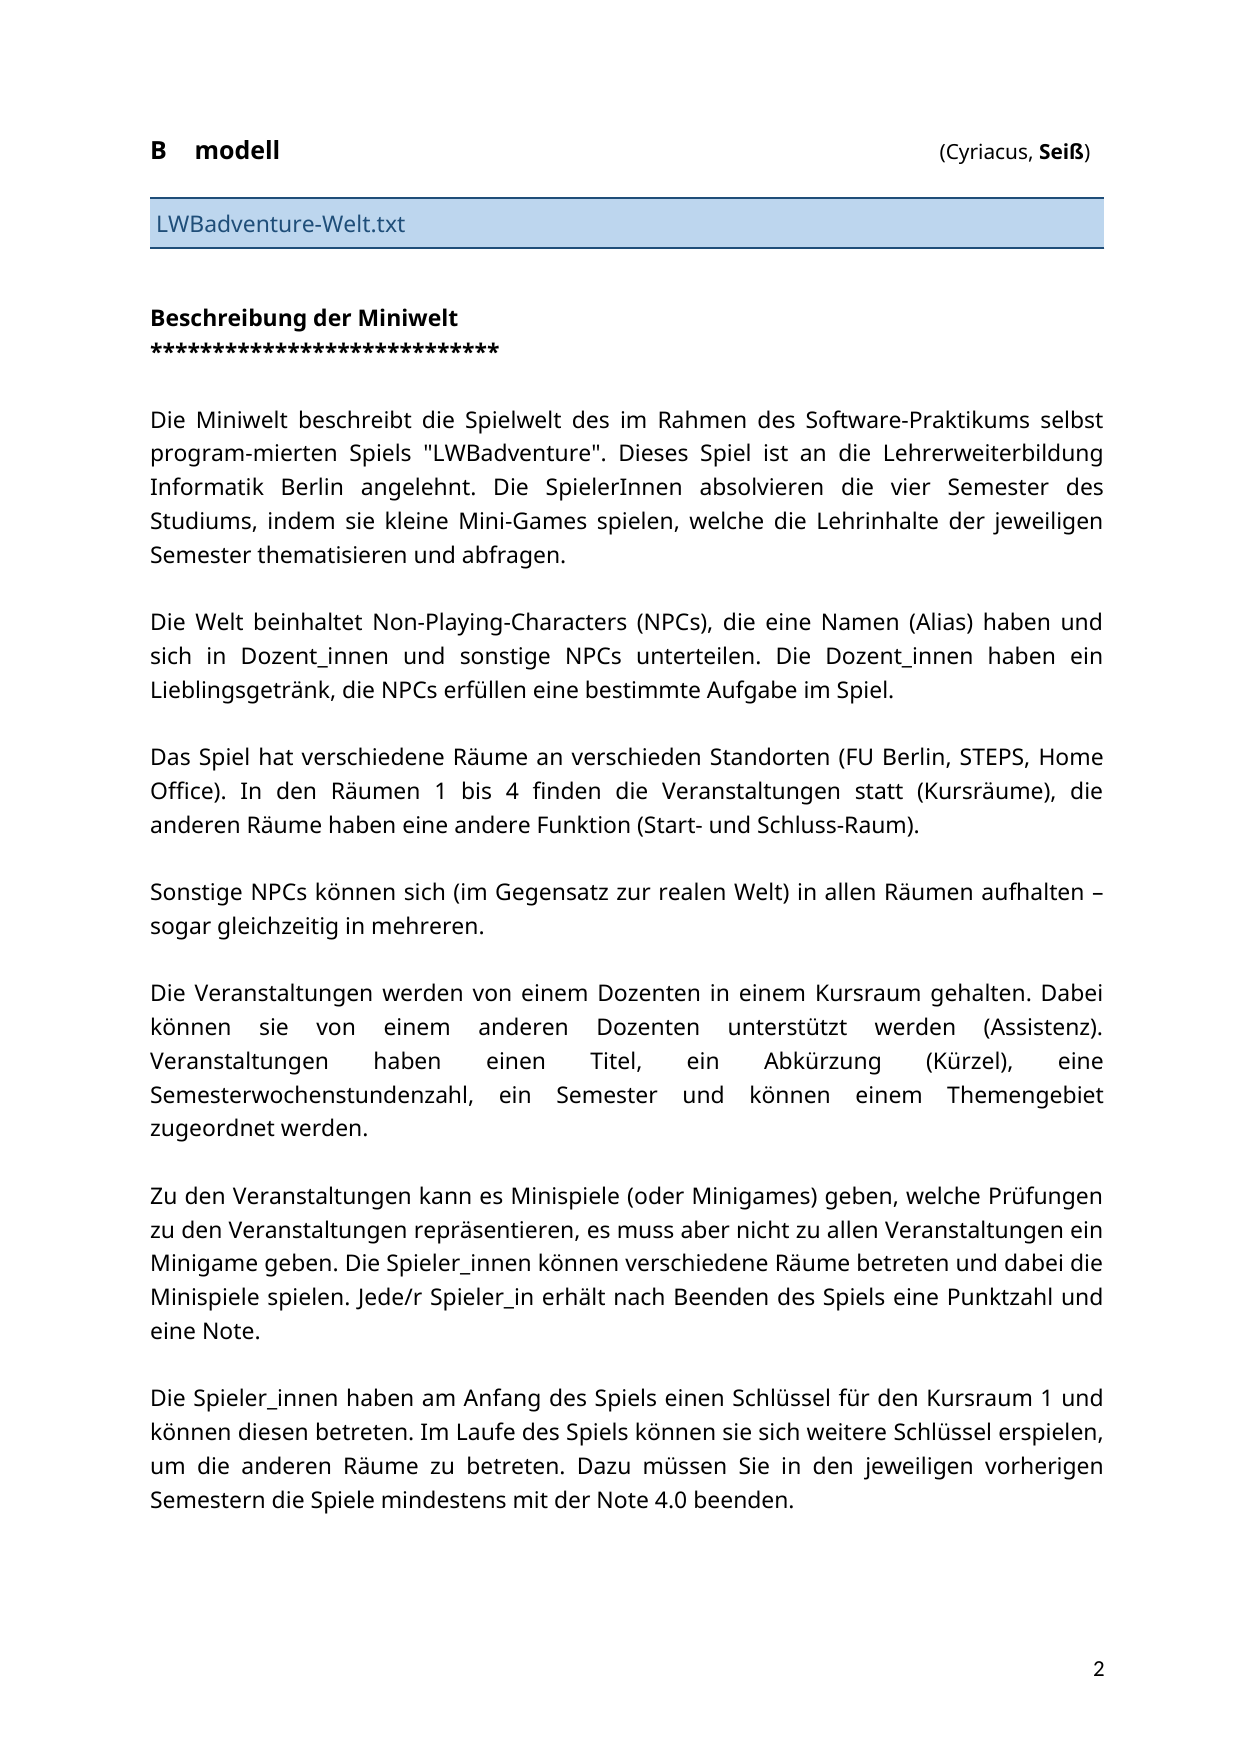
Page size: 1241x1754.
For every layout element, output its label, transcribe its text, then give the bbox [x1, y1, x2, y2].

text Die Welt beinhaltet Non-Playing-Characters (NPCs), die eine Namen (Alias) haben und sich in Dozent_innen und sonstige NPCs unterteilen. Die Dozent_innen haben ein Lieblingsgetränk, die NPCs erfüllen eine bestimmte Aufgabe im Spiel. [150, 606, 1104, 705]
text Beschreibung der Miniwelt [150, 302, 1104, 333]
text Die Miniwelt beschreibt die Spielwelt des im Rahmen des Software-Praktikums selbst program-mierten Spiels "LWBadventure". Dieses Spiel ist an die Lehrerweiterbildung Informatik Berlin angelehnt. Die SpielerInnen absolvieren die vier Semester des Studiums, indem sie kleine Mini-Games spielen, welche die Lehrinhalte der jeweiligen Semester thematisieren und abfragen. [150, 403, 1104, 570]
text Die Spieler_innen haben am Anfang des Spiels einen Schlüssel für den Kursraum 1 und können diesen betreten. Im Laufe des Spiels können sie sich weitere Schlüssel erspielen, um die anderen Räume zu betreten. Dazu müssen Sie in den jeweiligen vorherigen Semestern die Spiele mindestens mit der Note 4.0 beenden. [150, 1382, 1104, 1515]
text Das Spiel hat verschiedene Räume an verschieden Standorten (FU Berlin, STEPS, Home Office). In den Räumen 1 bis 4 finden die Veranstaltungen statt (Kursräume), die anderen Räume haben eine andere Funktion (Start- und Schluss-Raum). [150, 741, 1104, 840]
text **************************** [150, 336, 1104, 367]
text Zu den Veranstaltungen kann es Minispiele (oder Minigames) geben, welche Prüfungen zu den Veranstaltungen repräsentieren, es muss aber nicht zu allen Veranstaltungen ein Minigame geben. Die Spieler_innen können verschiedene Räume betreten und dabei die Minispiele spielen. Jede/r Spieler_in erhält nach Beenden des Spiels eine Punktzahl und eine Note. [150, 1180, 1104, 1346]
text LWBadventure-Welt.txt [150, 199, 1104, 247]
text B modell (Cyriacus, Seiß) [150, 133, 1104, 167]
text Die Veranstaltungen werden von einem Dozenten in einem Kursraum gehalten. Dabei können sie von einem anderen Dozenten unterstützt werden (Assistenz). Veranstaltungen haben einen Titel, ein Abkürzung (Kürzel), eine Semesterwochenstundenzahl, ein Semester und können einem Themengebiet zugeordnet werden. [150, 977, 1104, 1143]
text Sonstige NPCs können sich (im Gegensatz zur realen Welt) in allen Räumen aufhalten – sogar gleichzeitig in mehreren. [150, 876, 1104, 941]
